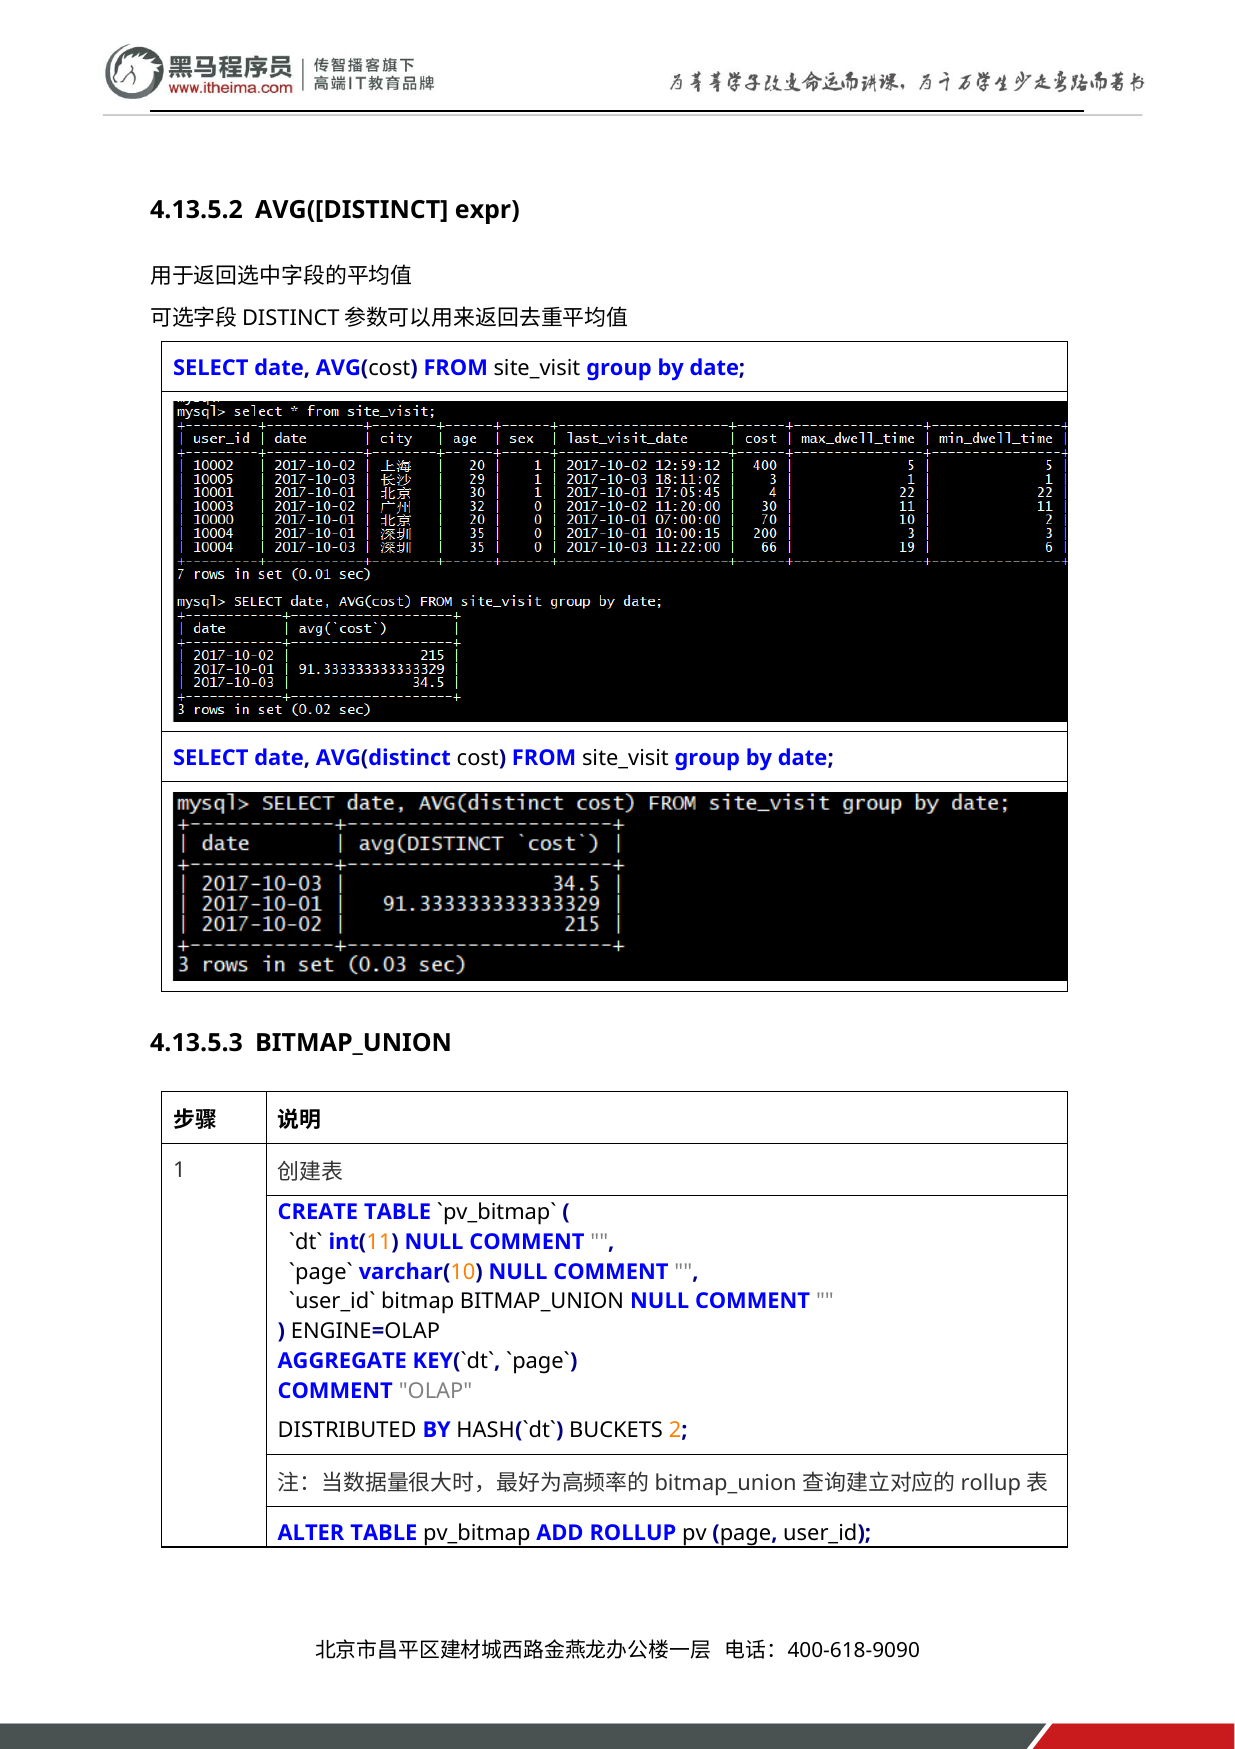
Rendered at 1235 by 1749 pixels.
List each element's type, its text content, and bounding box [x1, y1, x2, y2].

subtitle AVG([DISTINCT] expr) [150, 192, 1084, 226]
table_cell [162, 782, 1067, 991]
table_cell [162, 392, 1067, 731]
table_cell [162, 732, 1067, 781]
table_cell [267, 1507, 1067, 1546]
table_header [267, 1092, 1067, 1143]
picture [0, 0, 1235, 123]
picture [172, 792, 1068, 981]
text 可选字段DISTINCT参数可以用来返回去重平均值 [150, 299, 1084, 331]
picture [0, 1664, 1235, 1749]
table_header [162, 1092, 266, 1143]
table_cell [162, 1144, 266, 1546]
subtitle BITMAP_UNION [150, 1024, 1084, 1058]
text 用于返回选中字段的平均值 [150, 258, 1084, 290]
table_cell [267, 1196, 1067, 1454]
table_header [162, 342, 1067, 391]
picture [172, 401, 1068, 722]
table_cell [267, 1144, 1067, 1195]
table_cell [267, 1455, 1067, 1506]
